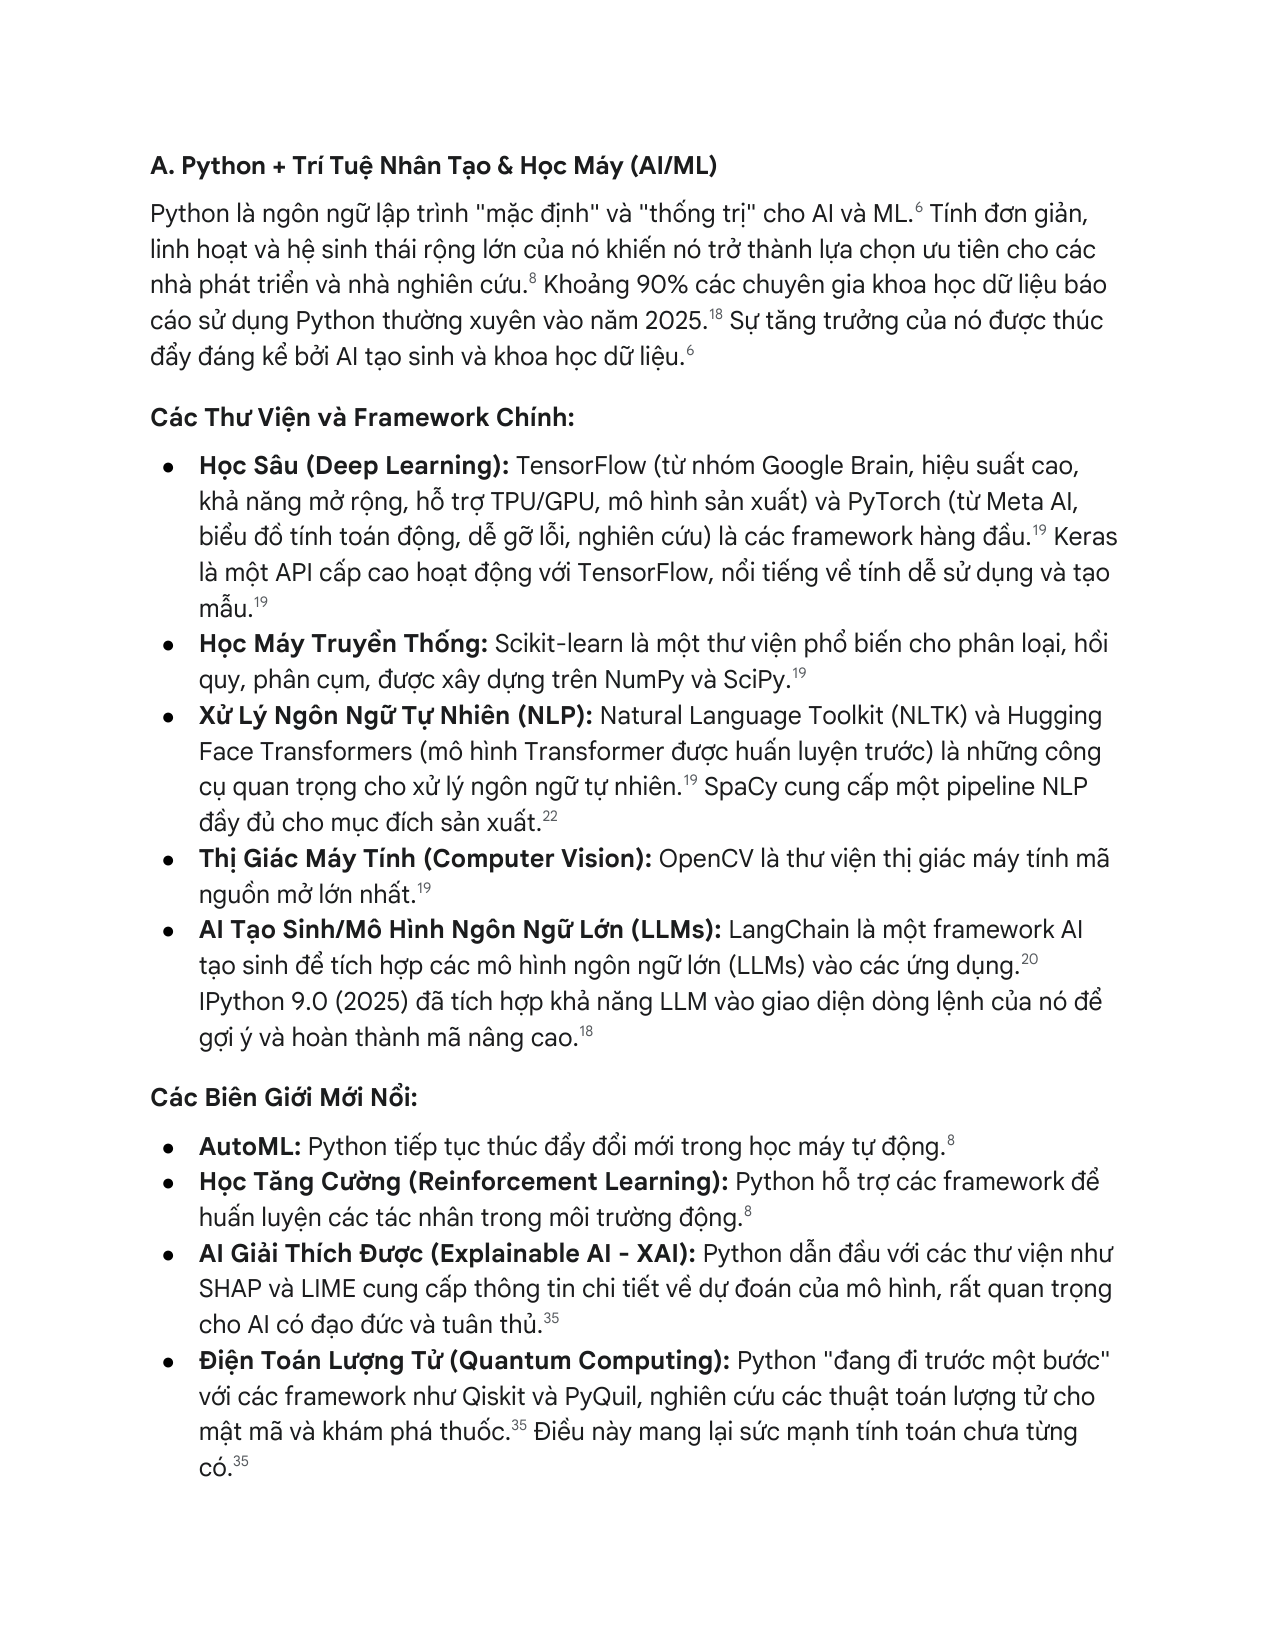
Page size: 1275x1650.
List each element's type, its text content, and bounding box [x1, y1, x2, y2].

list Học Tăng Cường (Reinforcement Learning): Python hỗ trợ các framework để huấn luyện các tác nhân trong môi trường động.8 [161, 1166, 1125, 1233]
list Học Sâu (Deep Learning): TensorFlow (từ nhóm Google Brain, hiệu suất cao, khả năng mở rộng, hỗ trợ TPU/GPU, mô hình sản xuất) và PyTorch (từ Meta AI, biểu đồ tính toán động, dễ gỡ lỗi, nghiên cứu) là các framework hàng đầu.19 Keras là một API cấp cao hoạt động với TensorFlow, nổi tiếng về tính dễ sử dụng và tạo mẫu.19 [161, 450, 1125, 624]
list Thị Giác Máy Tính (Computer Vision): OpenCV là thư viện thị giác máy tính mã nguồn mở lớn nhất.19 [161, 843, 1125, 910]
text Các Biên Giới Mới Nổi: [150, 1082, 1125, 1114]
list AI Giải Thích Được (Explainable AI - XAI): Python dẫn đầu với các thư viện như SHAP và LIME cung cấp thông tin chi tiết về dự đoán của mô hình, rất quan trọng cho AI có đạo đức và tuân thủ.35 [161, 1238, 1125, 1341]
list Điện Toán Lượng Tử (Quantum Computing): Python "đang đi trước một bước" với các framework như Qiskit và PyQuil, nghiên cứu các thuật toán lượng tử cho mật mã và khám phá thuốc.35 Điều này mang lại sức mạnh tính toán chưa từng có.35 [161, 1345, 1125, 1484]
list Xử Lý Ngôn Ngữ Tự Nhiên (NLP): Natural Language Toolkit (NLTK) và Hugging Face Transformers (mô hình Transformer được huấn luyện trước) là những công cụ quan trọng cho xử lý ngôn ngữ tự nhiên.19 SpaCy cung cấp một pipeline NLP đầy đủ cho mục đích sản xuất.22 [161, 700, 1125, 839]
list AutoML: Python tiếp tục thúc đẩy đổi mới trong học máy tự động.8 [161, 1131, 1125, 1162]
list AI Tạo Sinh/Mô Hình Ngôn Ngữ Lớn (LLMs): LangChain là một framework AI tạo sinh để tích hợp các mô hình ngôn ngữ lớn (LLMs) vào các ứng dụng.20 IPython 9.0 (2025) đã tích hợp khả năng LLM vào giao diện dòng lệnh của nó để gợi ý và hoàn thành mã nâng cao.18 [161, 914, 1125, 1053]
text Python là ngôn ngữ lập trình "mặc định" và "thống trị" cho AI và ML.6 Tính đơn giản, linh hoạt và hệ sinh thái rộng lớn của nó khiến nó trở thành lựa chọn ưu tiên cho các nhà phát triển và nhà nghiên cứu.8 Khoảng 90% các chuyên gia khoa học dữ liệu báo cáo sử dụng Python thường xuyên vào năm 2025.18 Sự tăng trưởng của nó được thúc đẩy đáng kể bởi AI tạo sinh và khoa học dữ liệu.6 [150, 198, 1125, 372]
subtitle A. Python + Trí Tuệ Nhân Tạo & Học Máy (AI/ML) [150, 150, 1125, 181]
list Học Máy Truyền Thống: Scikit-learn là một thư viện phổ biến cho phân loại, hồi quy, phân cụm, được xây dựng trên NumPy và SciPy.19 [161, 629, 1125, 696]
text Các Thư Viện và Framework Chính: [150, 402, 1125, 433]
